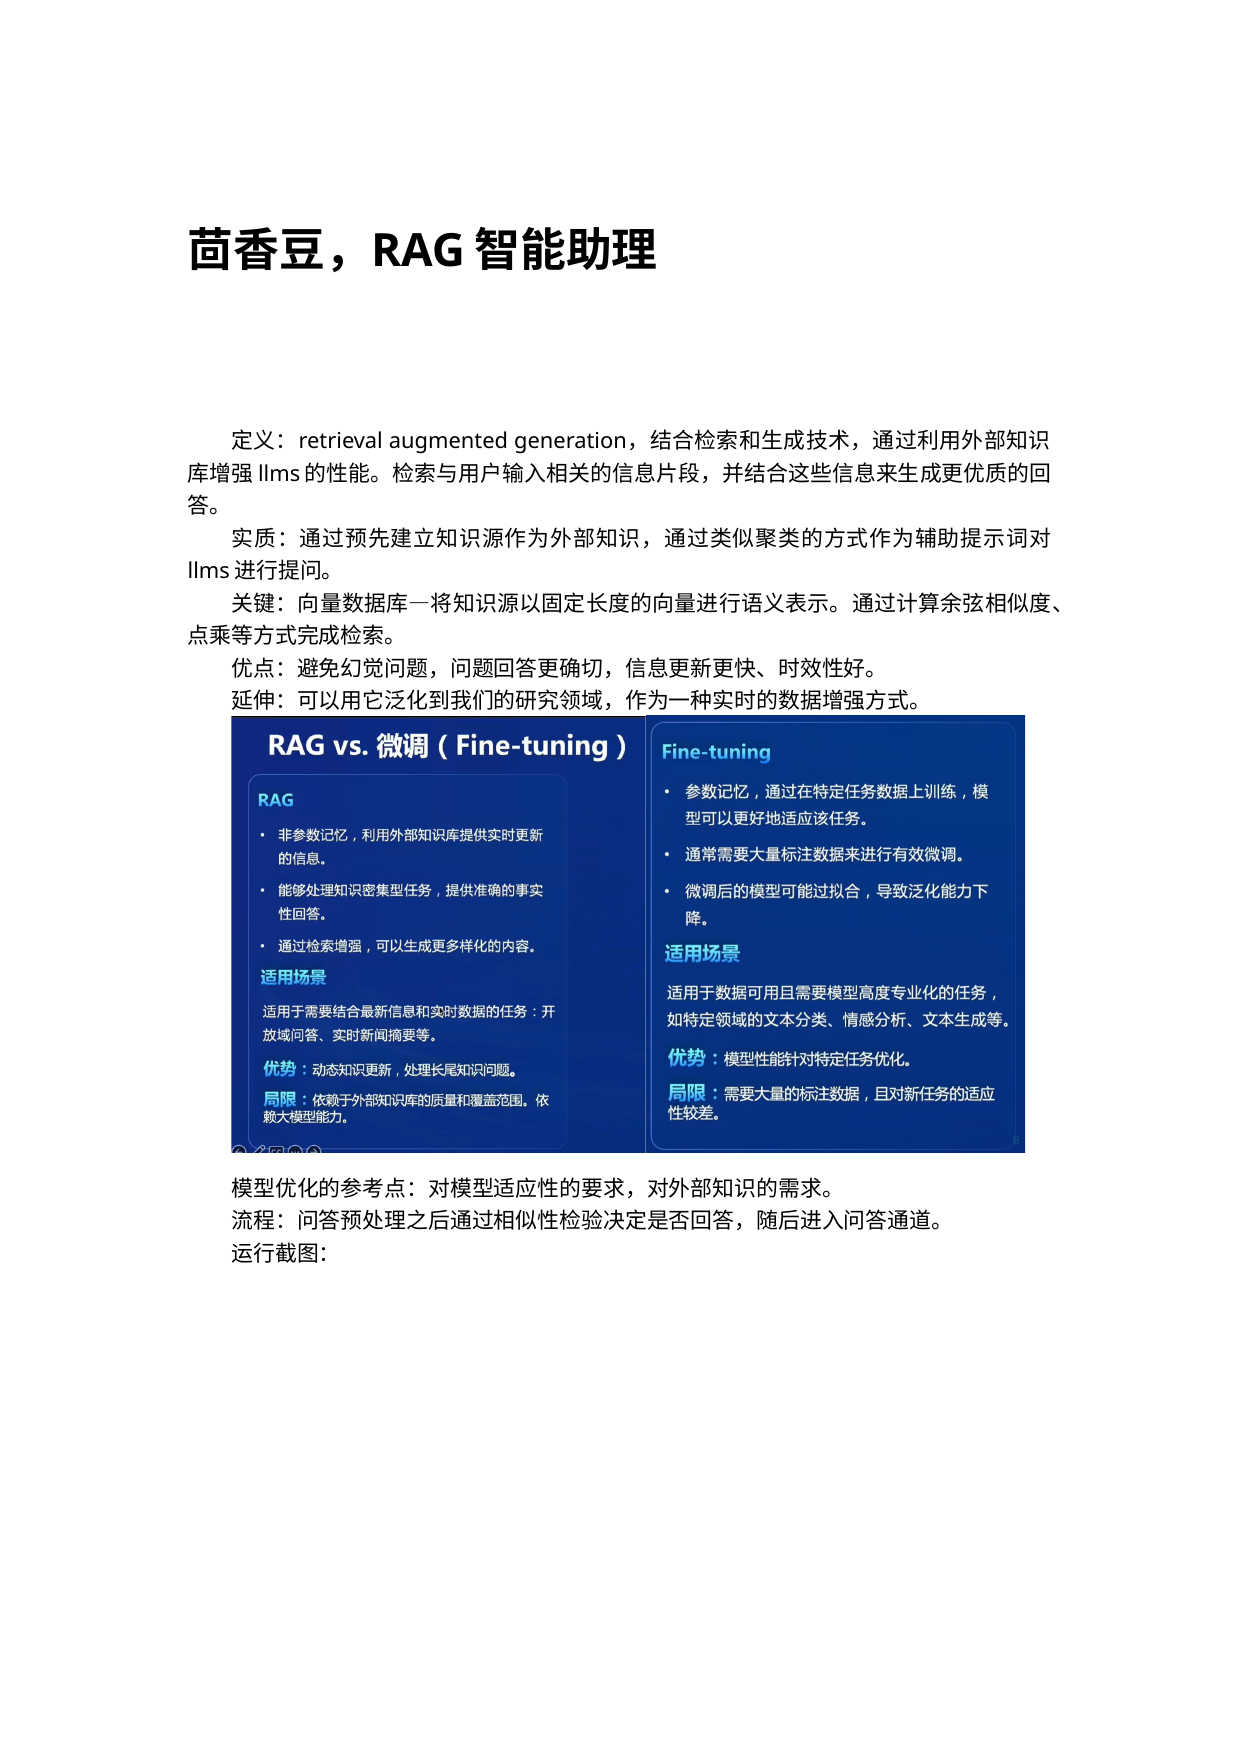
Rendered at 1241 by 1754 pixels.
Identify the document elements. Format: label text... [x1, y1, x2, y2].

text 延伸：可以用它泛化到我们的研究领域，作为一种实时的数据增强方式。 [187, 683, 1053, 716]
picture [231, 715, 1025, 1153]
text 实质：通过预先建立知识源作为外部知识，通过类似聚类的方式作为辅助提示词对llms进行提问。 [187, 521, 1053, 586]
text 运行截图： [187, 1236, 1053, 1268]
text 定义：retrieval augmented generation，结合检索和生成技术，通过利用外部知识库增强llms的性能。检索与用户输入相关的信息片段，并结合这些信息来生成更优质的回答。 [187, 423, 1053, 521]
text 模型优化的参考点：对模型适应性的要求，对外部知识的需求。 [187, 1171, 1053, 1203]
text 流程：问答预处理之后通过相似性检验决定是否回答，随后进入问答通道。 [187, 1203, 1053, 1236]
text 关键：向量数据库—将知识源以固定长度的向量进行语义表示。通过计算余弦相似度、点乘等方式完成检索。 [187, 586, 1053, 651]
text 优点：避免幻觉问题，问题回答更确切，信息更新更快、时效性好。 [187, 651, 1053, 683]
subtitle 茴香豆，RAG智能助理 [187, 197, 1053, 295]
